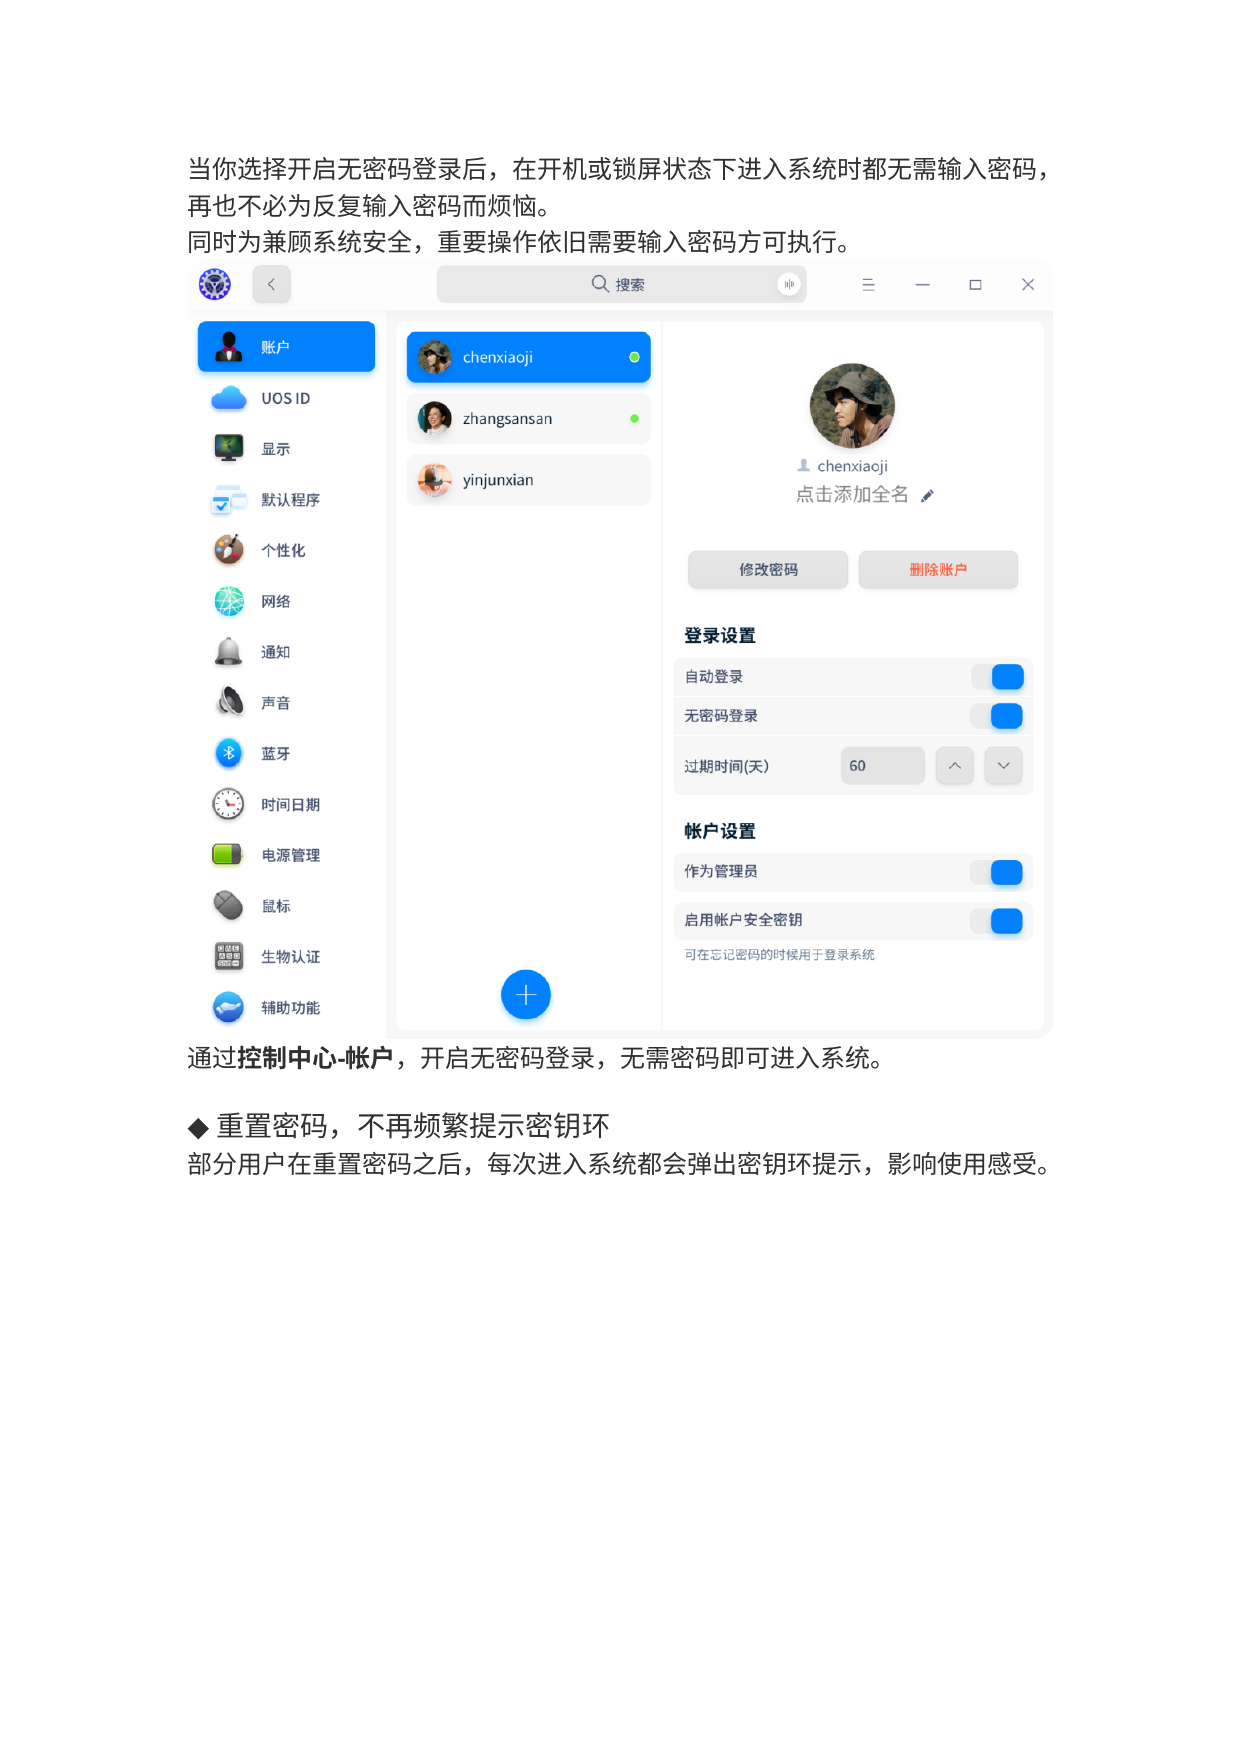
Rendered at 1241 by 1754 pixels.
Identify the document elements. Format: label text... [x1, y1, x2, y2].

text ◆ 重置密码，不再频繁提示密钥环 [187, 1104, 1053, 1145]
text 部分用户在重置密码之后，每次进入系统都会弹出密钥环提示，影响使用感受。 [187, 1145, 1053, 1181]
text 当你选择开启无密码登录后，在开机或锁屏状态下进入系统时都无需输入密码，再也不必为反复输入密码而烦恼。 [187, 150, 1053, 222]
picture [187, 258, 1053, 1039]
text 通过控制中心-帐户，开启无密码登录，无需密码即可进入系统。 [187, 1039, 1053, 1075]
text 同时为兼顾系统安全，重要操作依旧需要输入密码方可执行。 [187, 222, 1053, 258]
